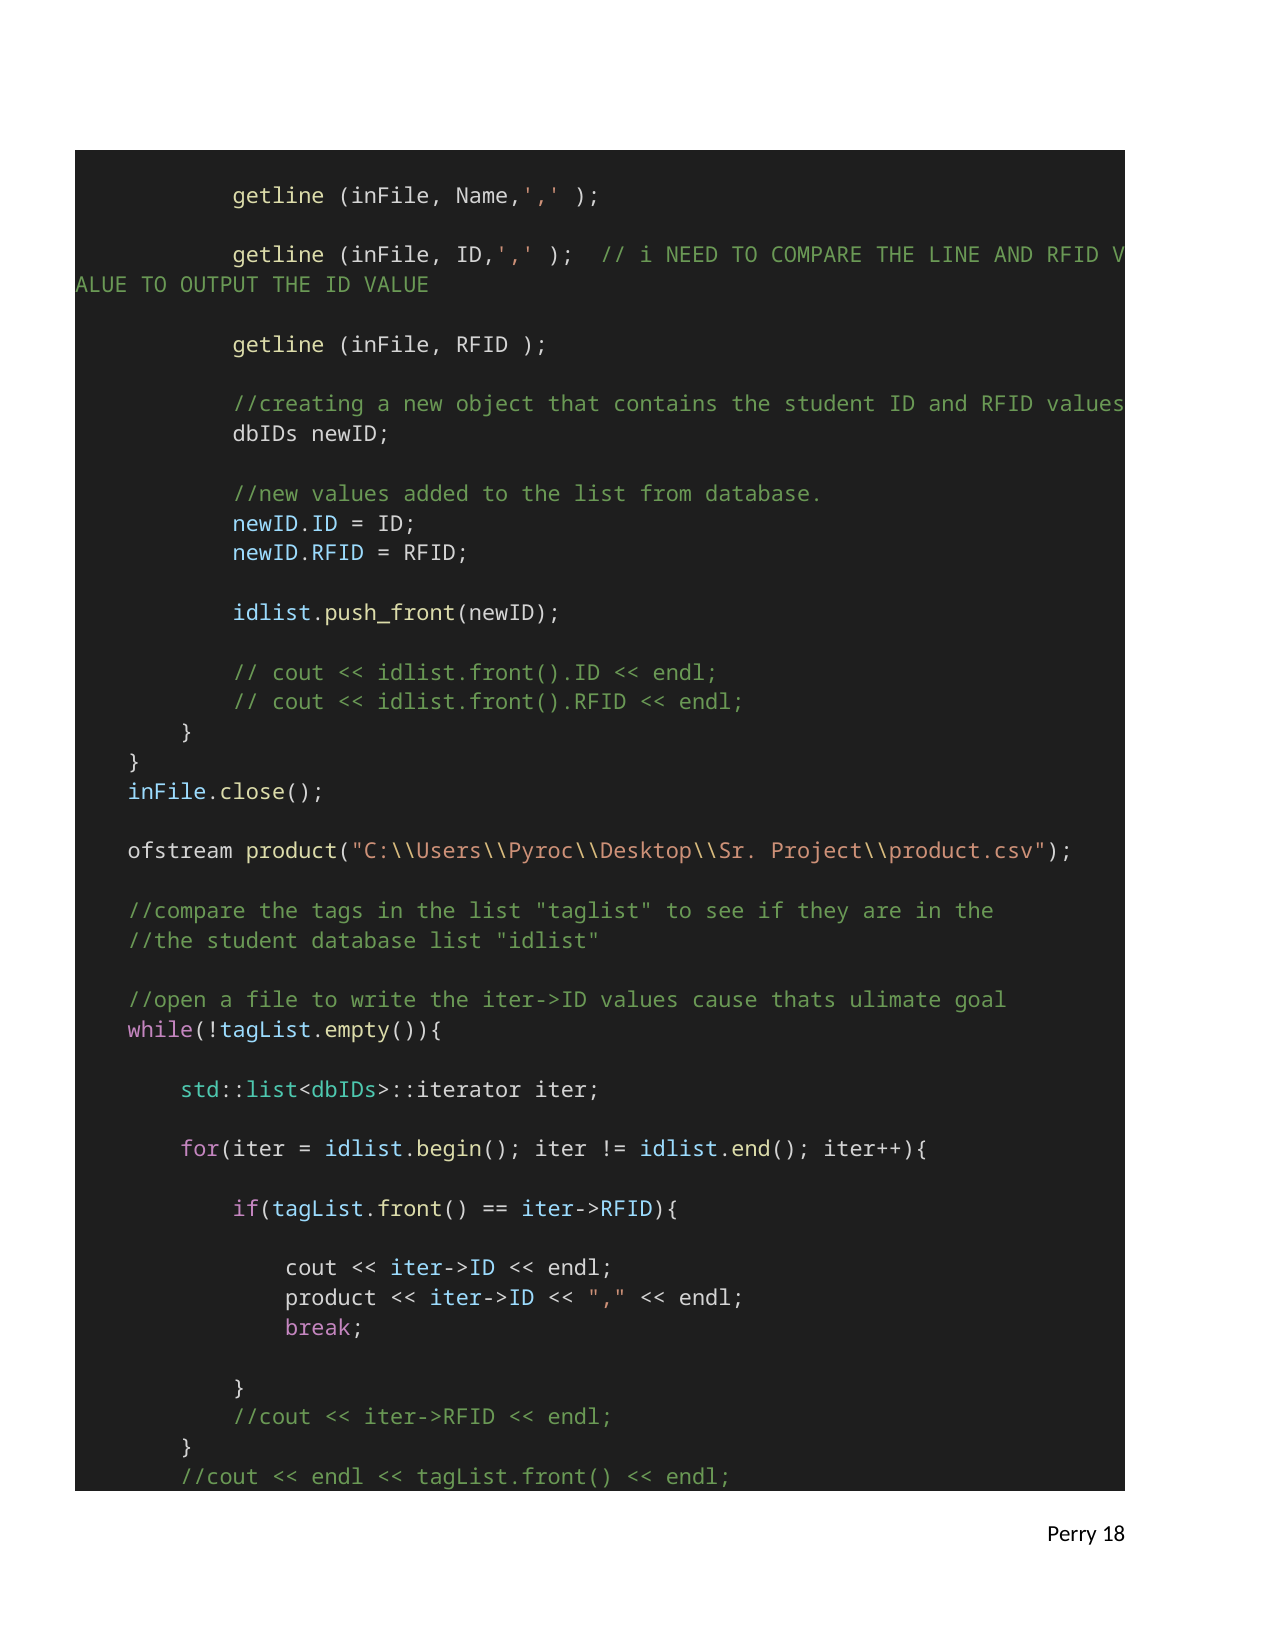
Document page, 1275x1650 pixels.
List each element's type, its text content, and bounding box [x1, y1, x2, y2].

text } [75, 1431, 1125, 1461]
text //new values added to the list from database. [75, 478, 1125, 507]
text // cout << idlist.front().RFID << endl; [75, 686, 1125, 716]
text for(iter = idlist.begin(); iter != idlist.end(); iter++){ [75, 1133, 1125, 1163]
text //cout << endl << tagList.front() << endl; [75, 1461, 1125, 1491]
text getline (inFile, Name,',' ); [75, 180, 1125, 209]
text //the student database list "idlist" [75, 924, 1125, 954]
text ofstream product("C:\\Users\\Pyroc\\Desktop\\Sr. Project\\product.csv"); [75, 835, 1125, 865]
text getline (inFile, ID,',' ); // i NEED TO COMPARE THE LINE AND RFID VALUE TO OUTPUT THE ID VALUE [75, 239, 1125, 299]
text if(tagList.front() == iter->RFID){ [75, 1193, 1125, 1222]
text } [75, 716, 1125, 746]
text } [75, 1371, 1125, 1401]
text while(!tagList.empty()){ [75, 1014, 1125, 1044]
text cout << iter->ID << endl; [75, 1252, 1125, 1282]
text //creating a new object that contains the student ID and RFID values [75, 388, 1125, 418]
text break; [75, 1312, 1125, 1342]
text } [75, 746, 1125, 776]
text idlist.push_front(newID); [75, 597, 1125, 627]
text product << iter->ID << "," << endl; [75, 1282, 1125, 1312]
text std::list<dbIDs>::iterator iter; [75, 1073, 1125, 1103]
text //compare the tags in the list "taglist" to see if they are in the [75, 895, 1125, 924]
text newID.RFID = RFID; [75, 537, 1125, 567]
text newID.ID = ID; [75, 507, 1125, 537]
text //open a file to write the iter->ID values cause thats ulimate goal [75, 984, 1125, 1014]
text // cout << idlist.front().ID << endl; [75, 656, 1125, 686]
text //cout << iter->RFID << endl; [75, 1401, 1125, 1431]
text inFile.close(); [75, 776, 1125, 805]
text dbIDs newID; [75, 418, 1125, 448]
text getline (inFile, RFID ); [75, 329, 1125, 358]
